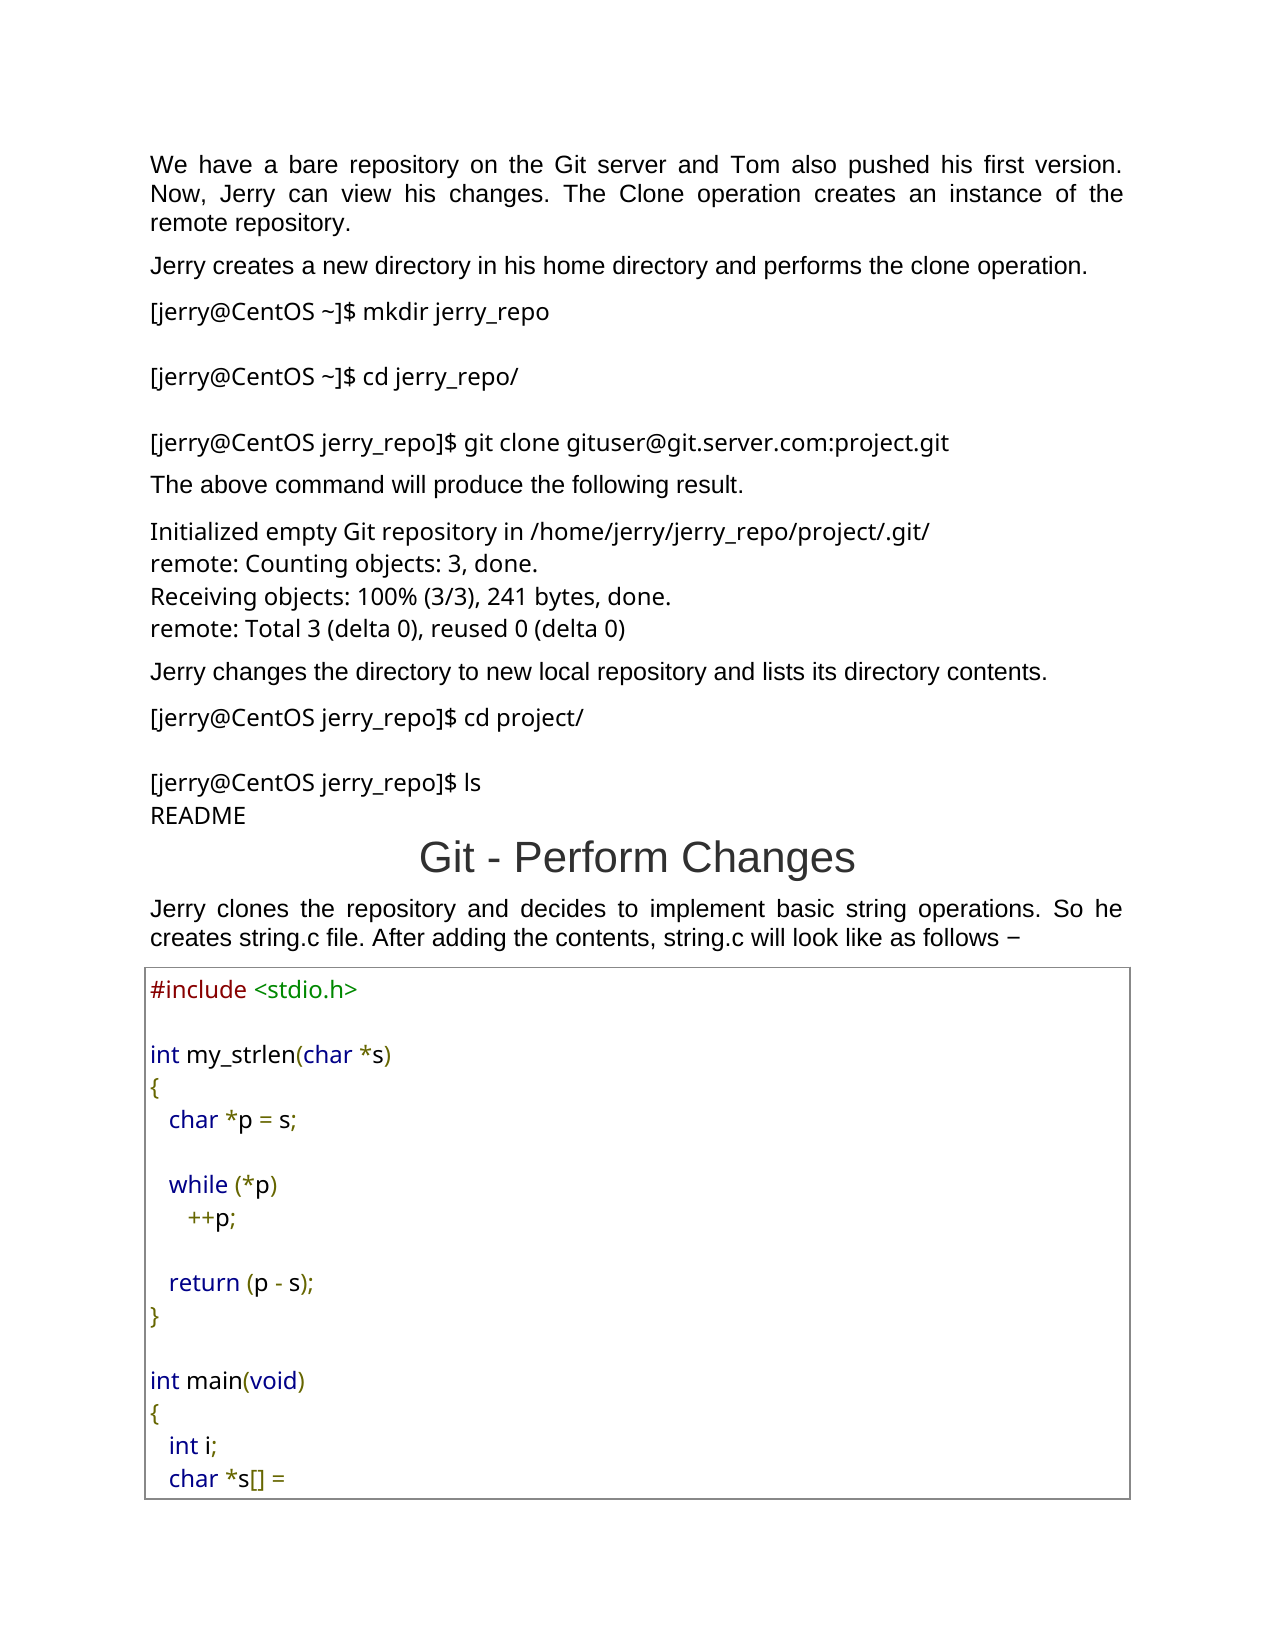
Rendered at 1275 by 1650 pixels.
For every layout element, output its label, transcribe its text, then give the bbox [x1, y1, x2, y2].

text int main(void) [150, 1364, 1125, 1396]
text The above command will produce the following result. [150, 471, 1125, 499]
text README [150, 799, 1125, 831]
text [jerry@CentOS ~]$ cd jerry_repo/ [150, 360, 1125, 393]
text char *s[] = [146, 1456, 1129, 1498]
text { [150, 1070, 1125, 1103]
text int i; [150, 1429, 1125, 1456]
text return (p - s); [150, 1266, 1125, 1298]
text { [150, 1396, 1125, 1429]
text Initialized empty Git repository in /home/jerry/jerry_repo/project/.git/ [150, 514, 1125, 547]
text remote: Counting objects: 3, done. [150, 547, 1125, 579]
text [jerry@CentOS jerry_repo]$ cd project/ [150, 701, 1125, 733]
text [jerry@CentOS jerry_repo]$ ls [150, 766, 1125, 799]
text ++p; [150, 1201, 1125, 1233]
text Jerry creates a new directory in his home directory and performs the clone operation. [150, 251, 1125, 280]
text remote: Total 3 (delta 0), reused 0 (delta 0) [150, 612, 1125, 645]
text [jerry@CentOS jerry_repo]$ git clone gituser@git.server.com:project.git [150, 425, 1125, 458]
text Jerry clones the repository and decides to implement basic string operations. So he creates string.c file. After adding the contents, string.c will look like as follows − [150, 894, 1125, 952]
text while (*p) [150, 1168, 1125, 1201]
text #include <stdio.h> [146, 968, 1129, 1005]
text Jerry changes the directory to new local repository and lists its directory contents. [150, 657, 1125, 686]
text } [150, 1298, 1125, 1331]
text int my_strlen(char *s) [150, 1038, 1125, 1070]
text [jerry@CentOS ~]$ mkdir jerry_repo [150, 295, 1125, 328]
text char *p = s; [150, 1103, 1125, 1135]
text We have a bare repository on the Git server and Tom also pushed his first version. Now, Jerry can view his changes. The Clone operation creates an instance of the remote repository. [150, 150, 1125, 236]
text Git - Perform Changes [150, 831, 1125, 882]
text Receiving objects: 100% (3/3), 241 bytes, done. [150, 579, 1125, 612]
